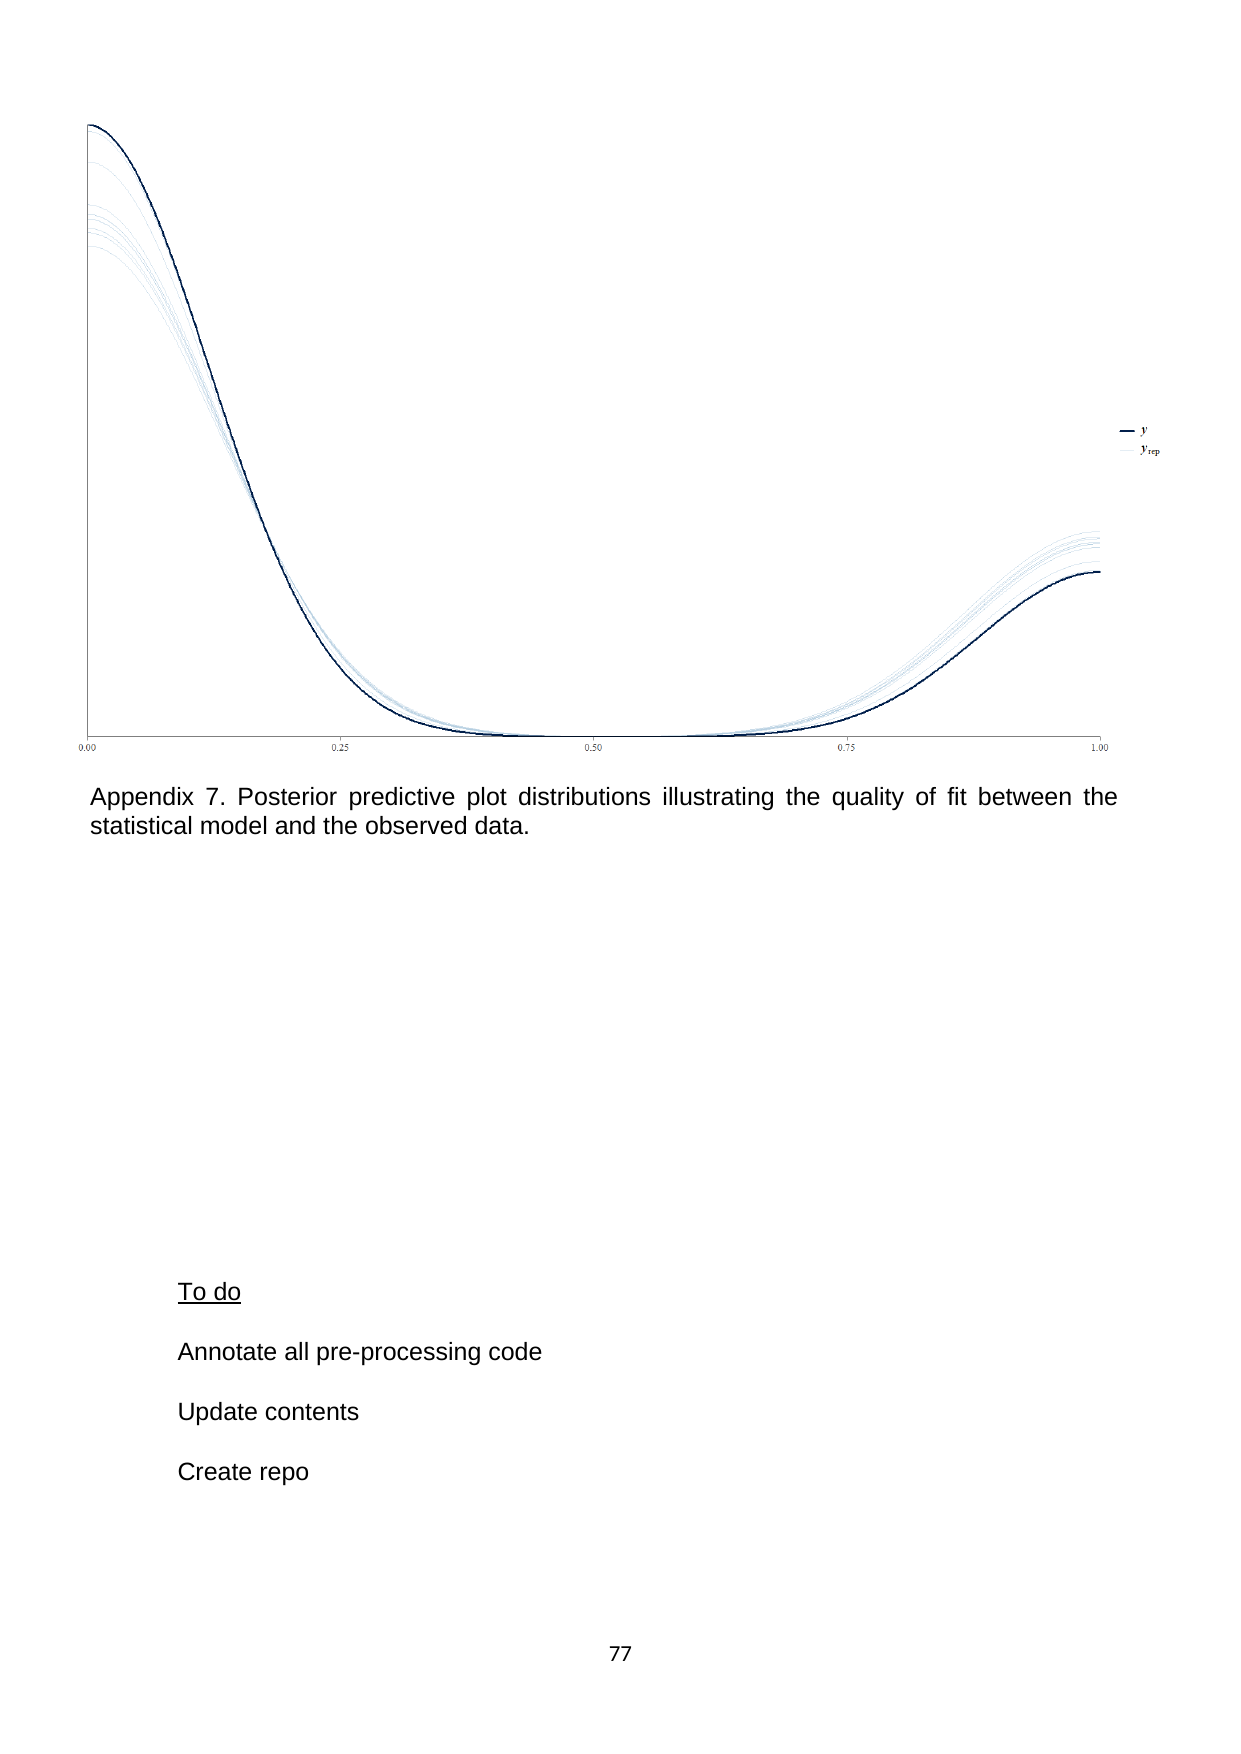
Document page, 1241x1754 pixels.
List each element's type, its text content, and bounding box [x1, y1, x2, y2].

text Annotate all pre-processing code [177, 1337, 1063, 1366]
text Update contents [177, 1397, 1063, 1426]
text Create repo [177, 1457, 1063, 1485]
text To do [177, 1277, 1063, 1306]
picture [78, 118, 1172, 759]
